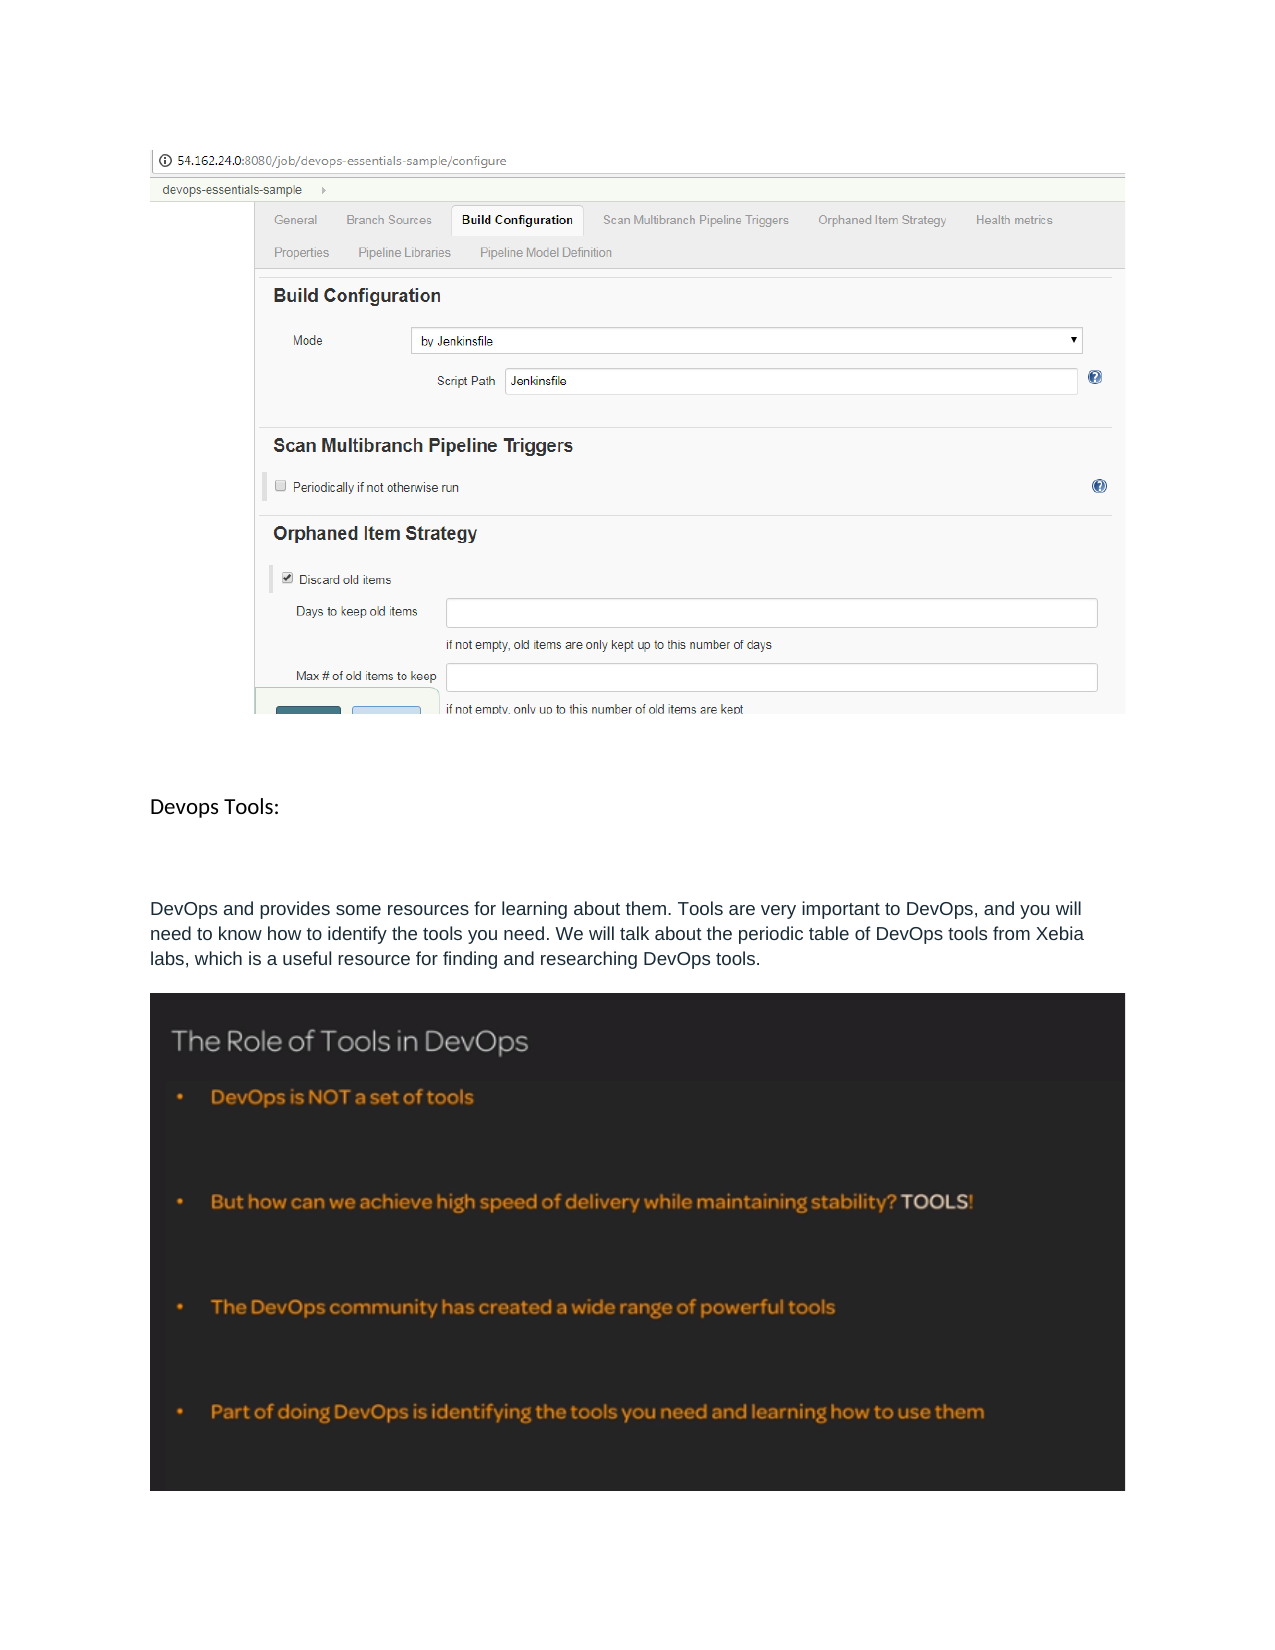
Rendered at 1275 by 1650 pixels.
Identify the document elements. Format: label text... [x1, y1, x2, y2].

picture [150, 993, 1125, 1491]
text DevOps and provides some resources for learning about them. Tools are very important to DevOps, and you will need to know how to identify the tools you need. We will talk about the periodic table of DevOps tools from Xebia labs, which is a useful resource for finding and researching DevOps tools. [150, 898, 1125, 969]
text Devops Tools: [150, 792, 1125, 820]
picture [150, 150, 1125, 714]
